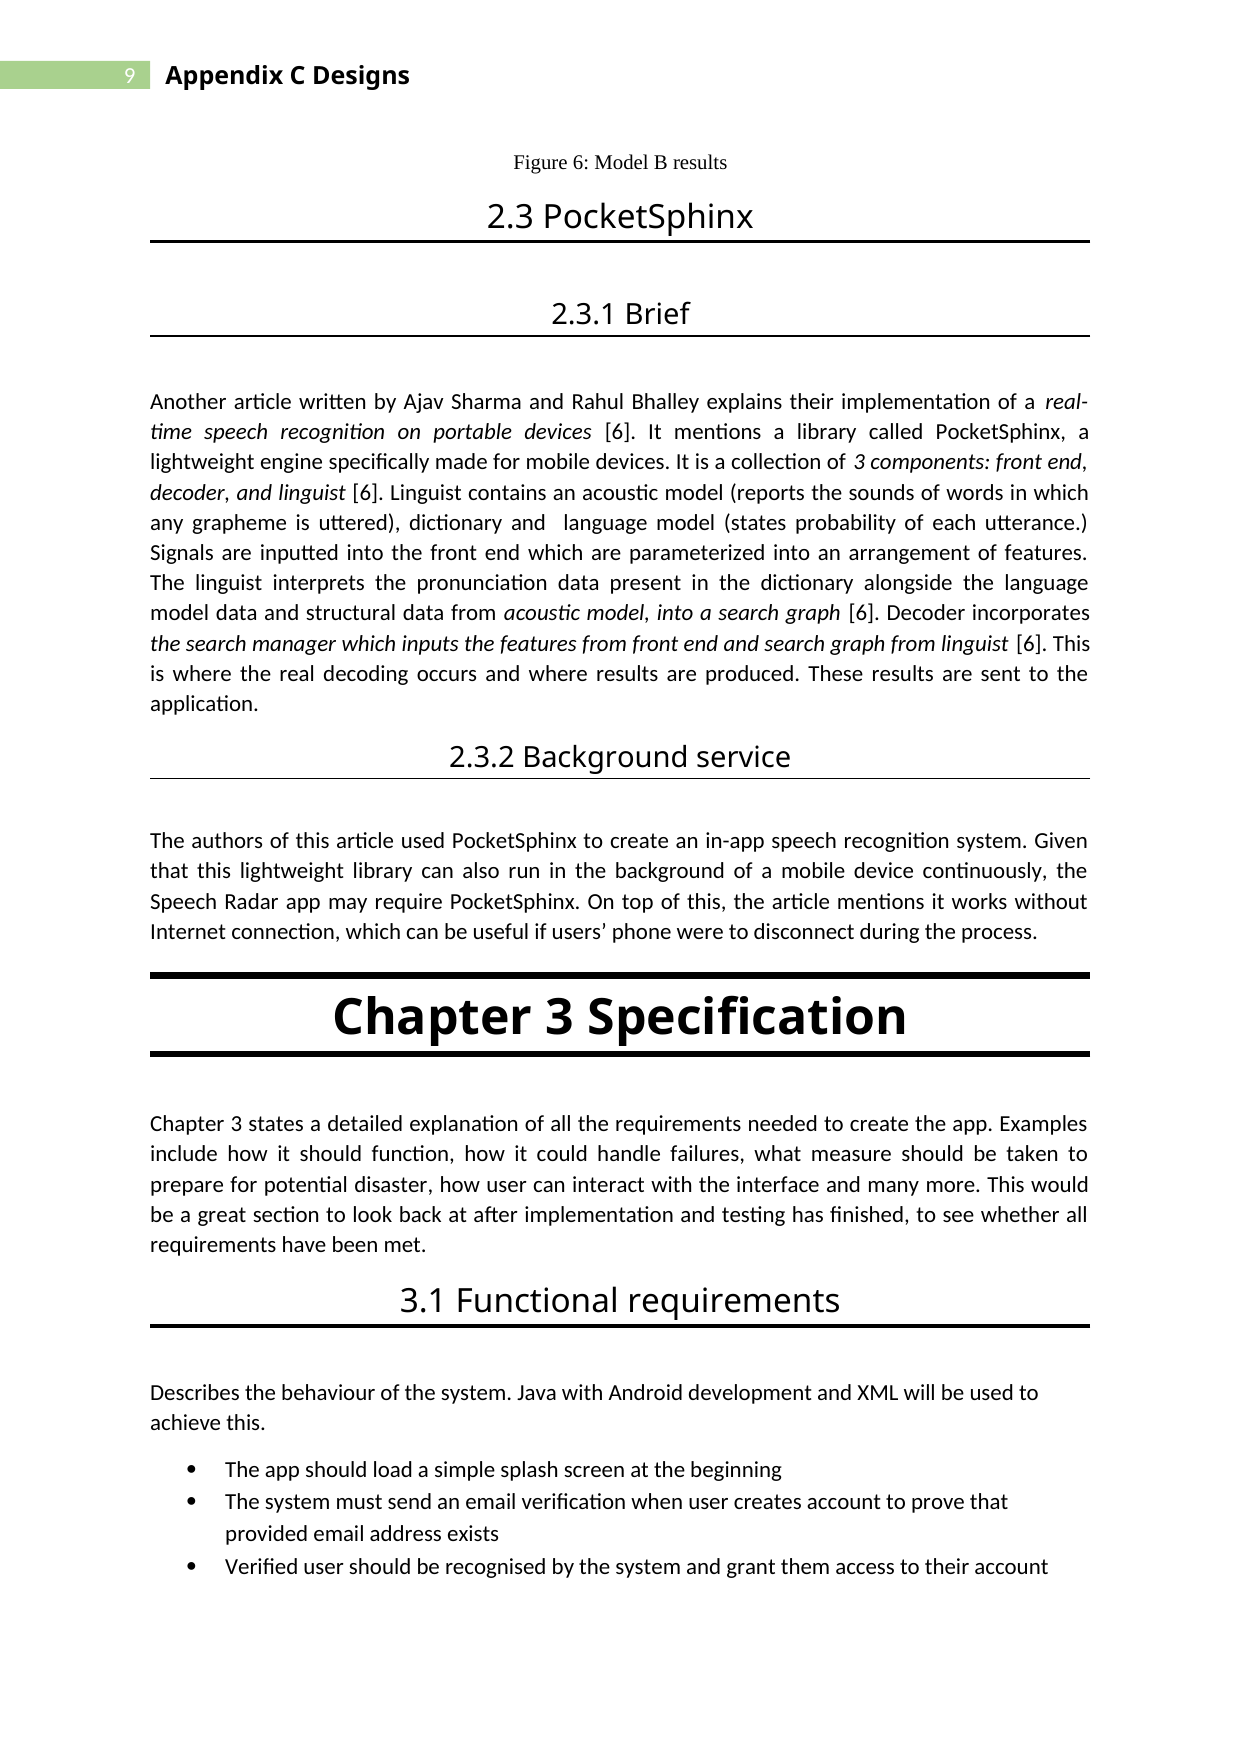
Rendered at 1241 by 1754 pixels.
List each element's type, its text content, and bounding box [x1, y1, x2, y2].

list Verified user should be recognised by the system and grant them access to their account [187, 1552, 1090, 1580]
subtitle Functional requirements [150, 1277, 1090, 1324]
text Model B results [150, 150, 1090, 174]
subtitle PocketSphinx [150, 193, 1090, 240]
text Another article written by Ajav Sharma and Rahul Bhalley explains their implementation of a real-time speech recognition on portable devices [6]. It mentions a library called PocketSphinx, a lightweight engine specifically made for mobile devices. It is a collection of 3 components: front end, decoder, and linguist [6]. Linguist contains an acoustic model (reports the sounds of words in which any grapheme is uttered), dictionary and language model (states probability of each utterance.) Signals are inputted into the front end which are parameterized into an arrangement of features. The linguist interprets the pronunciation data present in the dictionary alongside the language model data and structural data from acoustic model, into a search graph [6]. Decoder incorporates the search manager which inputs the features from front end and search graph from linguist [6]. This is where the real decoding occurs and where results are produced. These results are sent to the application. [150, 387, 1090, 717]
subtitle Brief [150, 294, 1090, 335]
subtitle Specification [150, 979, 1090, 1051]
text Describes the behaviour of the system. Java with Android development and XML will be used to achieve this. [150, 1378, 1090, 1436]
list The app should load a simple splash screen at the beginning [187, 1455, 1090, 1483]
text The authors of this article used PocketSphinx to create an in-app speech recognition system. Given that this lightweight library can also run in the background of a mobile device continuously, the Speech Radar app may require PocketSphinx. On top of this, the article mentions it works without Internet connection, which can be useful if users’ phone were to disconnect during the process. [150, 826, 1090, 945]
list The system must send an email verification when user creates account to prove that provided email address exists [187, 1487, 1090, 1548]
subtitle Background service [150, 736, 1090, 778]
text Chapter 3 states a detailed explanation of all the requirements needed to create the app. Examples include how it should function, how it could handle failures, what measure should be taken to prepare for potential disaster, how user can interact with the interface and many more. This would be a great section to look back at after implementation and testing has finished, to see whether all requirements have been met. [150, 1109, 1090, 1258]
